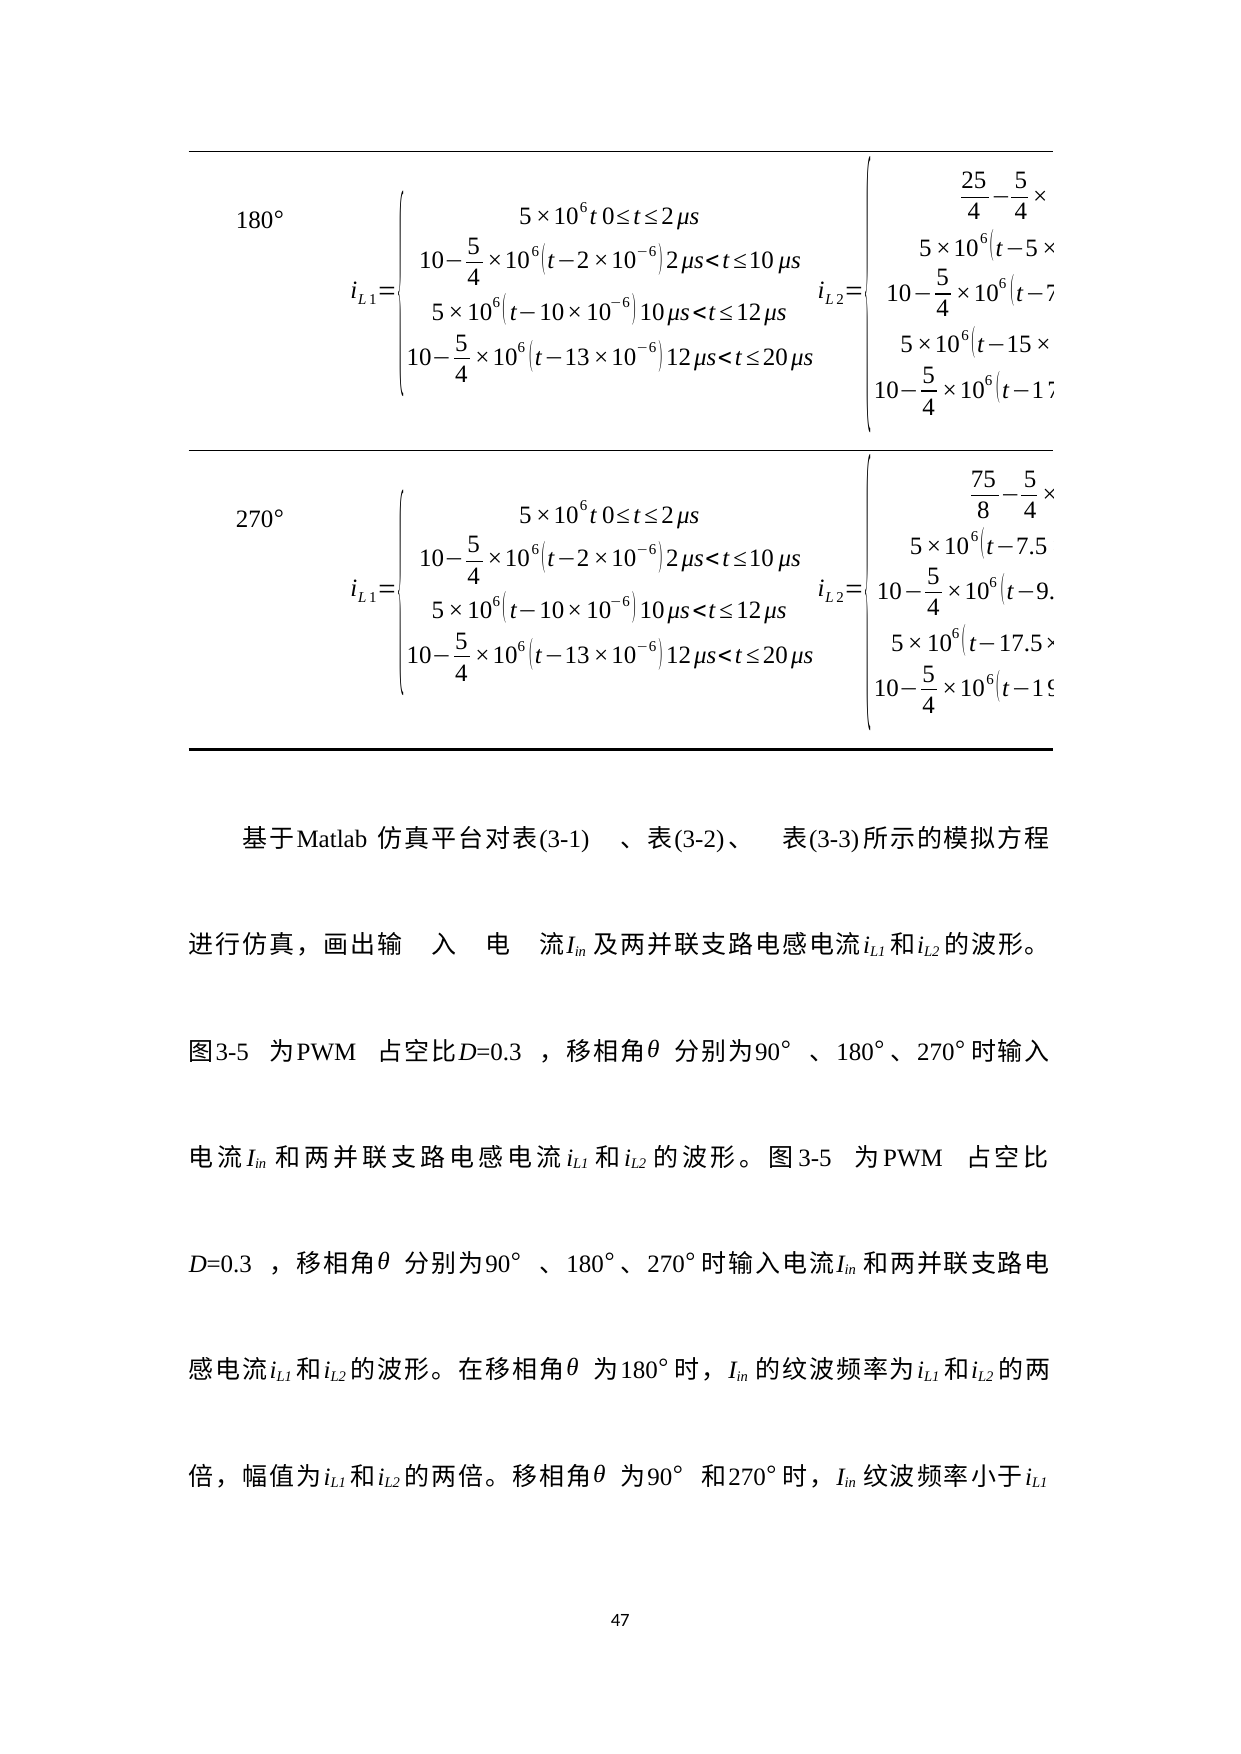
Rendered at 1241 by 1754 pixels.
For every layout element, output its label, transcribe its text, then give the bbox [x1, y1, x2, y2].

table_cell [321, 152, 1053, 449]
table_cell 180 [189, 152, 321, 449]
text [188, 801, 1052, 1509]
table_cell [321, 451, 1053, 748]
table_cell 270 [189, 451, 321, 748]
